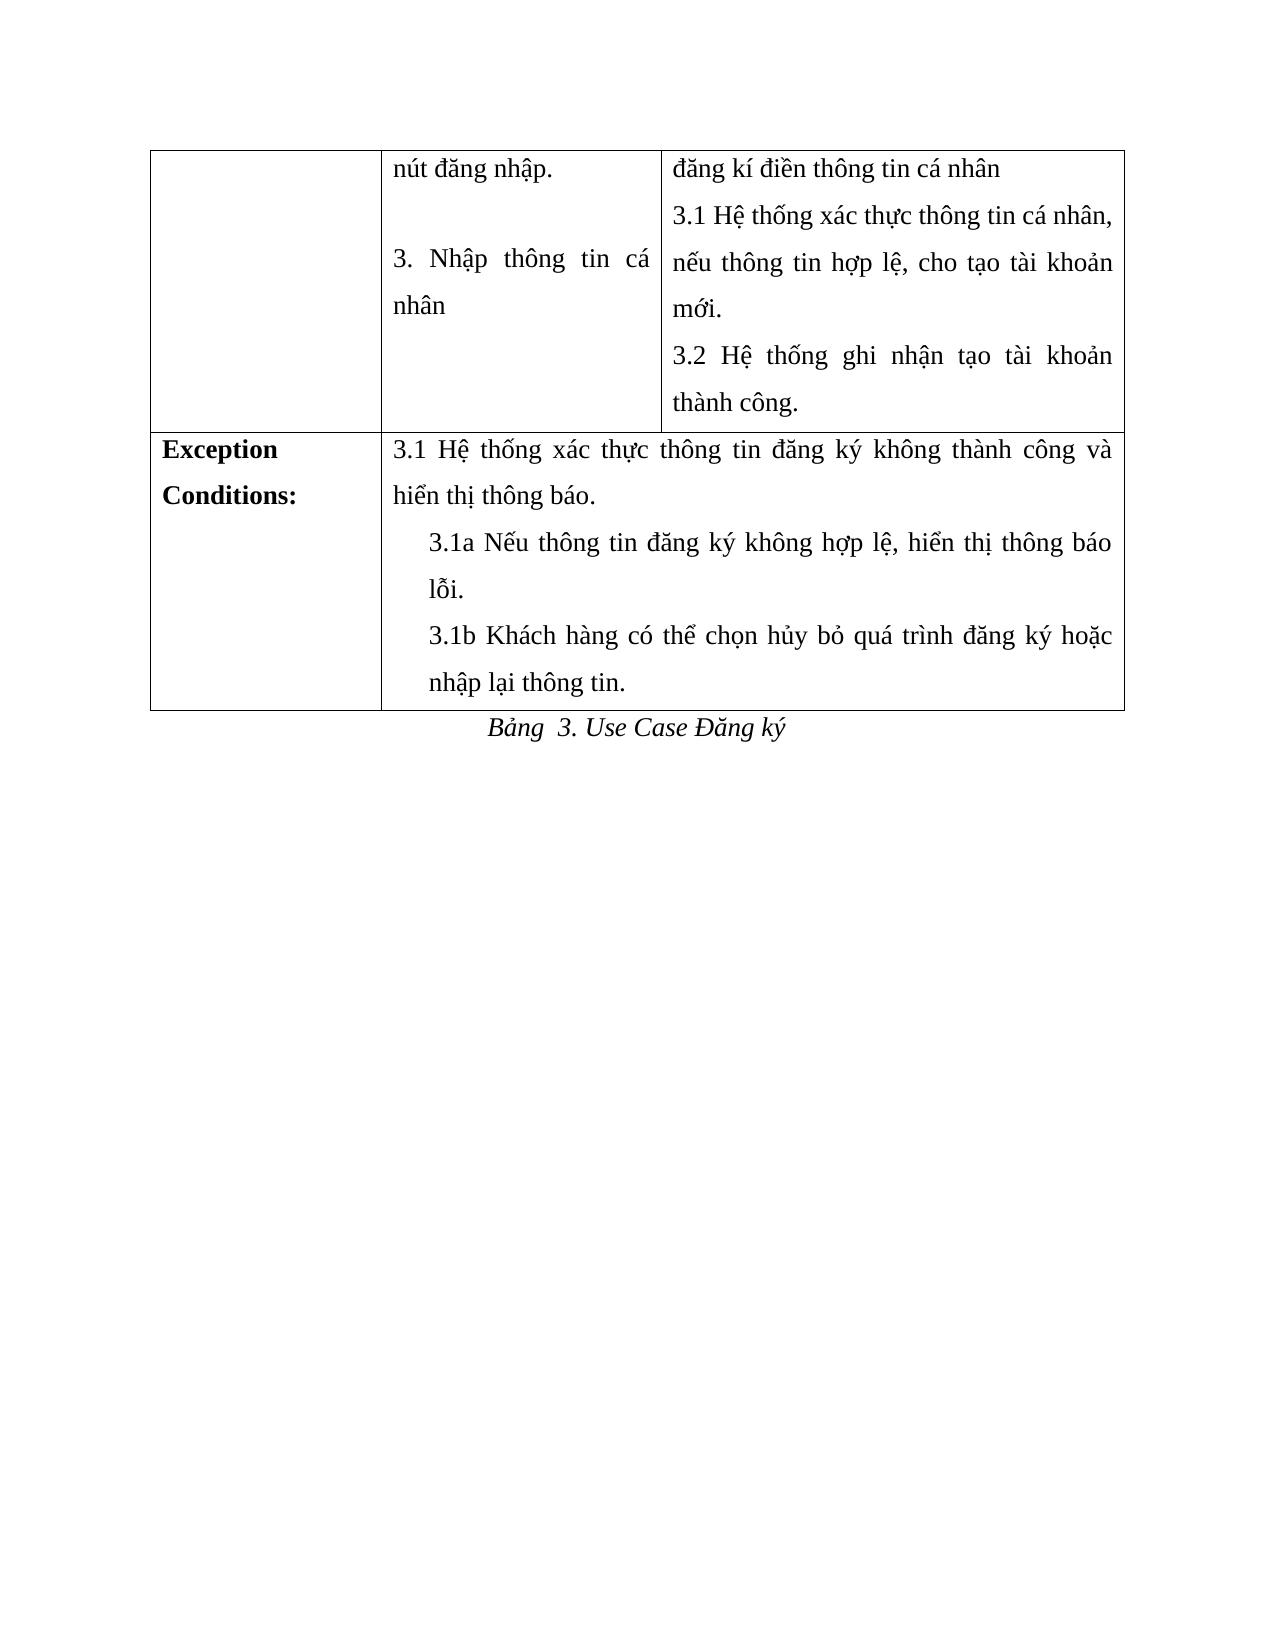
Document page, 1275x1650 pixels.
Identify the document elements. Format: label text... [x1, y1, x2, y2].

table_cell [382, 151, 661, 432]
text Bảng 3. Use Case Đăng ký [150, 711, 1125, 743]
table_cell Exception Conditions: [151, 433, 381, 710]
table_cell 3.1 Hệ thống xác thực thông tin đăng ký không thành công và hiển thị thông báo. 3.1a Nếu thông tin đăng ký không hợp lệ, hiển thị thông báo lỗi. 3.1b Khách hàng có thể chọn hủy bỏ quá trình đăng ký hoặc nhập lại thông tin. [382, 433, 1124, 710]
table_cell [662, 151, 1124, 432]
